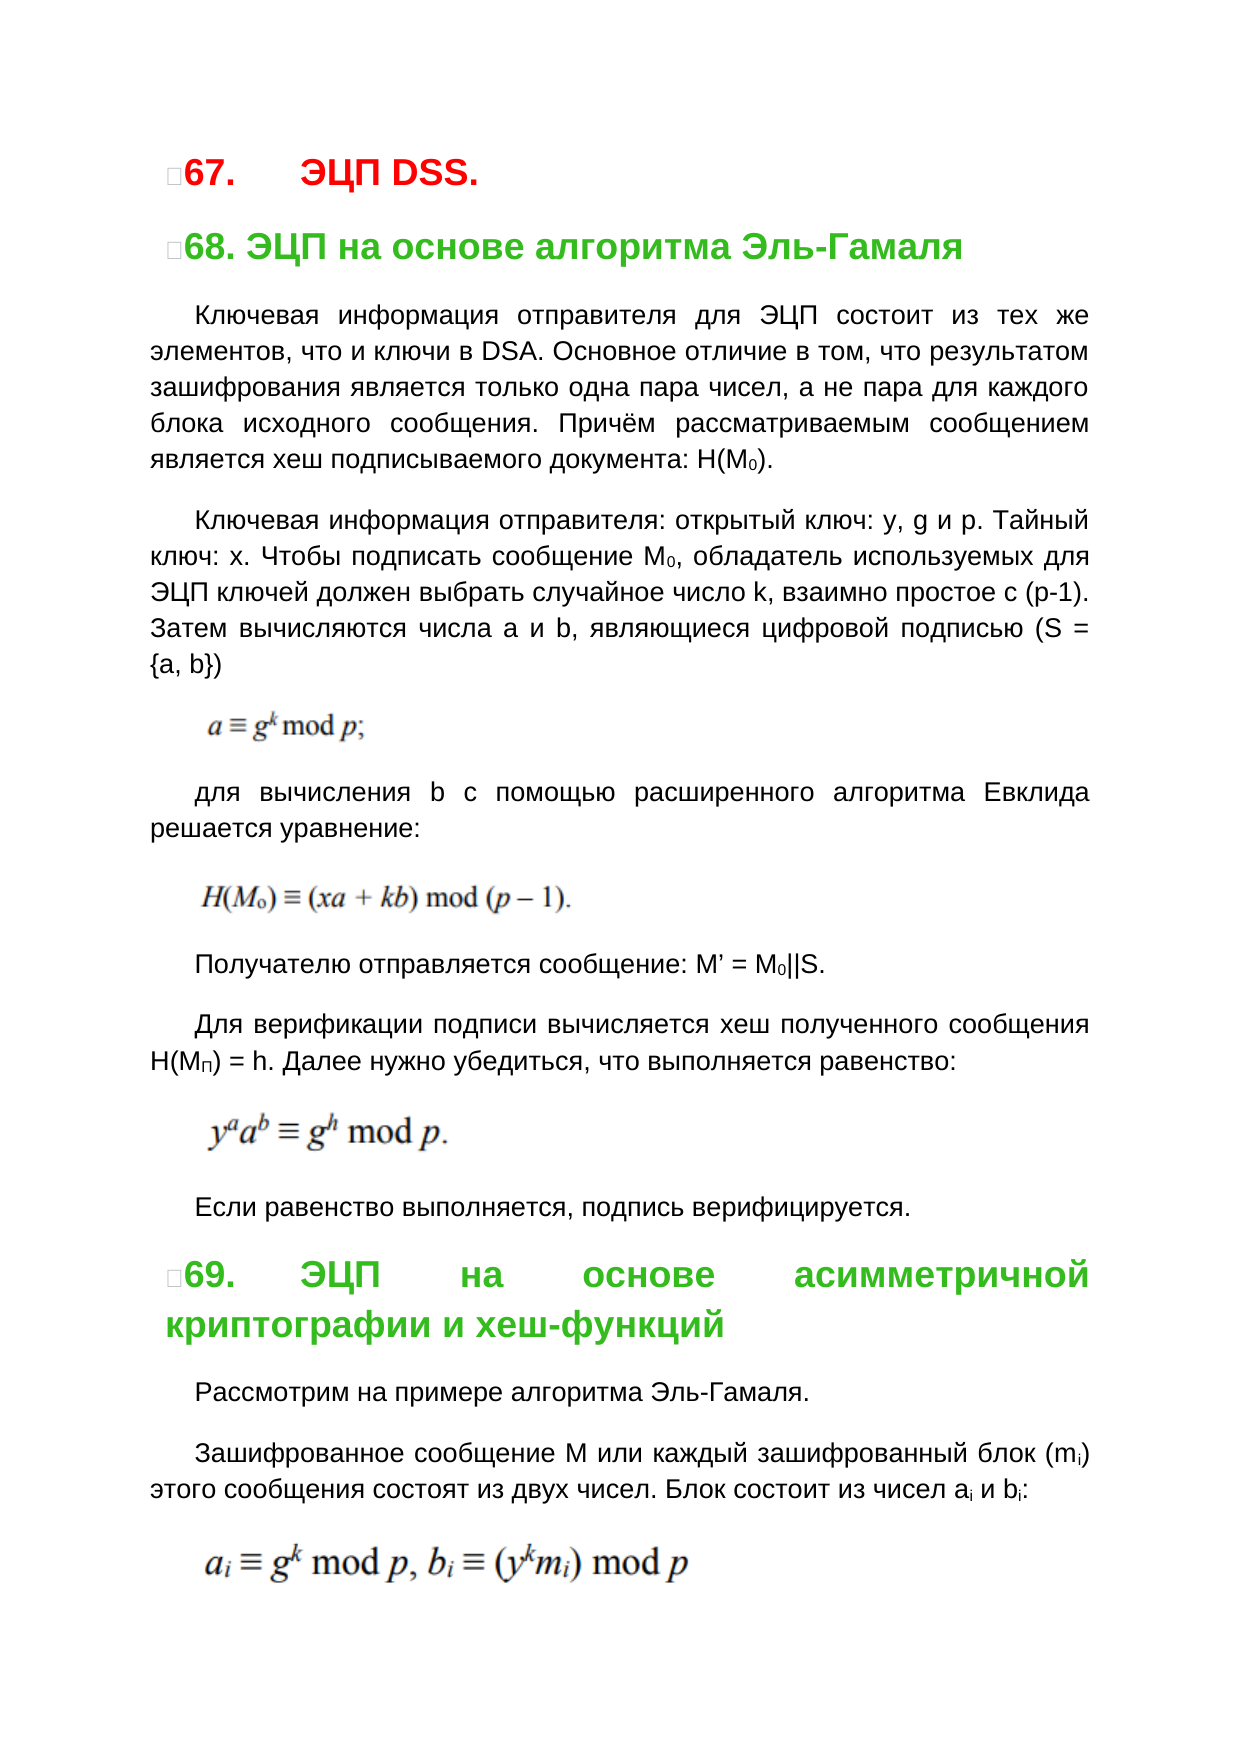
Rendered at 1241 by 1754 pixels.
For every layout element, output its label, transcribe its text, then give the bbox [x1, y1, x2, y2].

text Для верификации подписи вычисляется хеш полученного сообщения H(MП) = h. Далее нужно убедиться, что выполняется равенство: [150, 1008, 1090, 1076]
text Рассмотрим на примере алгоритма Эль-Гамаля. [150, 1376, 1090, 1408]
picture [194, 1534, 691, 1590]
subtitle 🍏69. ЭЦП на основе асимметричной криптографии и хеш-функций [165, 1252, 1090, 1345]
text Ключевая информация отправителя: открытый ключ: y, g и p. Тайный ключ: x. Чтобы подписать сообщение М0, обладатель используемых для ЭЦП ключей должен выбрать случайное число k, взаимно простое с (p-1). Затем вычисляются числа a и b, являющиеся цифровой подписью (S = {a, b}) [150, 504, 1090, 679]
text для вычисления b с помощью расширенного алгоритма Евклида решается уравнение: [150, 776, 1090, 843]
subtitle 💩67. ЭЦП DSS. [165, 150, 1090, 193]
subtitle 🍏68. ЭЦП на основе алгоритма Эль-Гамаля [165, 224, 1090, 268]
picture [194, 1105, 453, 1162]
picture [194, 708, 368, 746]
text Ключевая информация отправителя для ЭЦП состоит из тех же элементов, что и ключи в DSA. Основное отличие в том, что результатом зашифрования является только одна пара чисел, а не пара для каждого блока исходного сообщения. Причём рассматриваемым сообщением является хеш подписываемого документа: H(M0). [150, 299, 1090, 474]
text Получателю отправляется сообщение: M’ = M0||S. [150, 948, 1090, 979]
text Зашифрованное сообщение M или каждый зашифрованный блок (mi) этого сообщения состоят из двух чисел. Блок состоит из чисел ai и bi: [150, 1437, 1090, 1504]
picture [194, 872, 578, 918]
text Если равенство выполняется, подпись верифицируется. [150, 1191, 1090, 1223]
